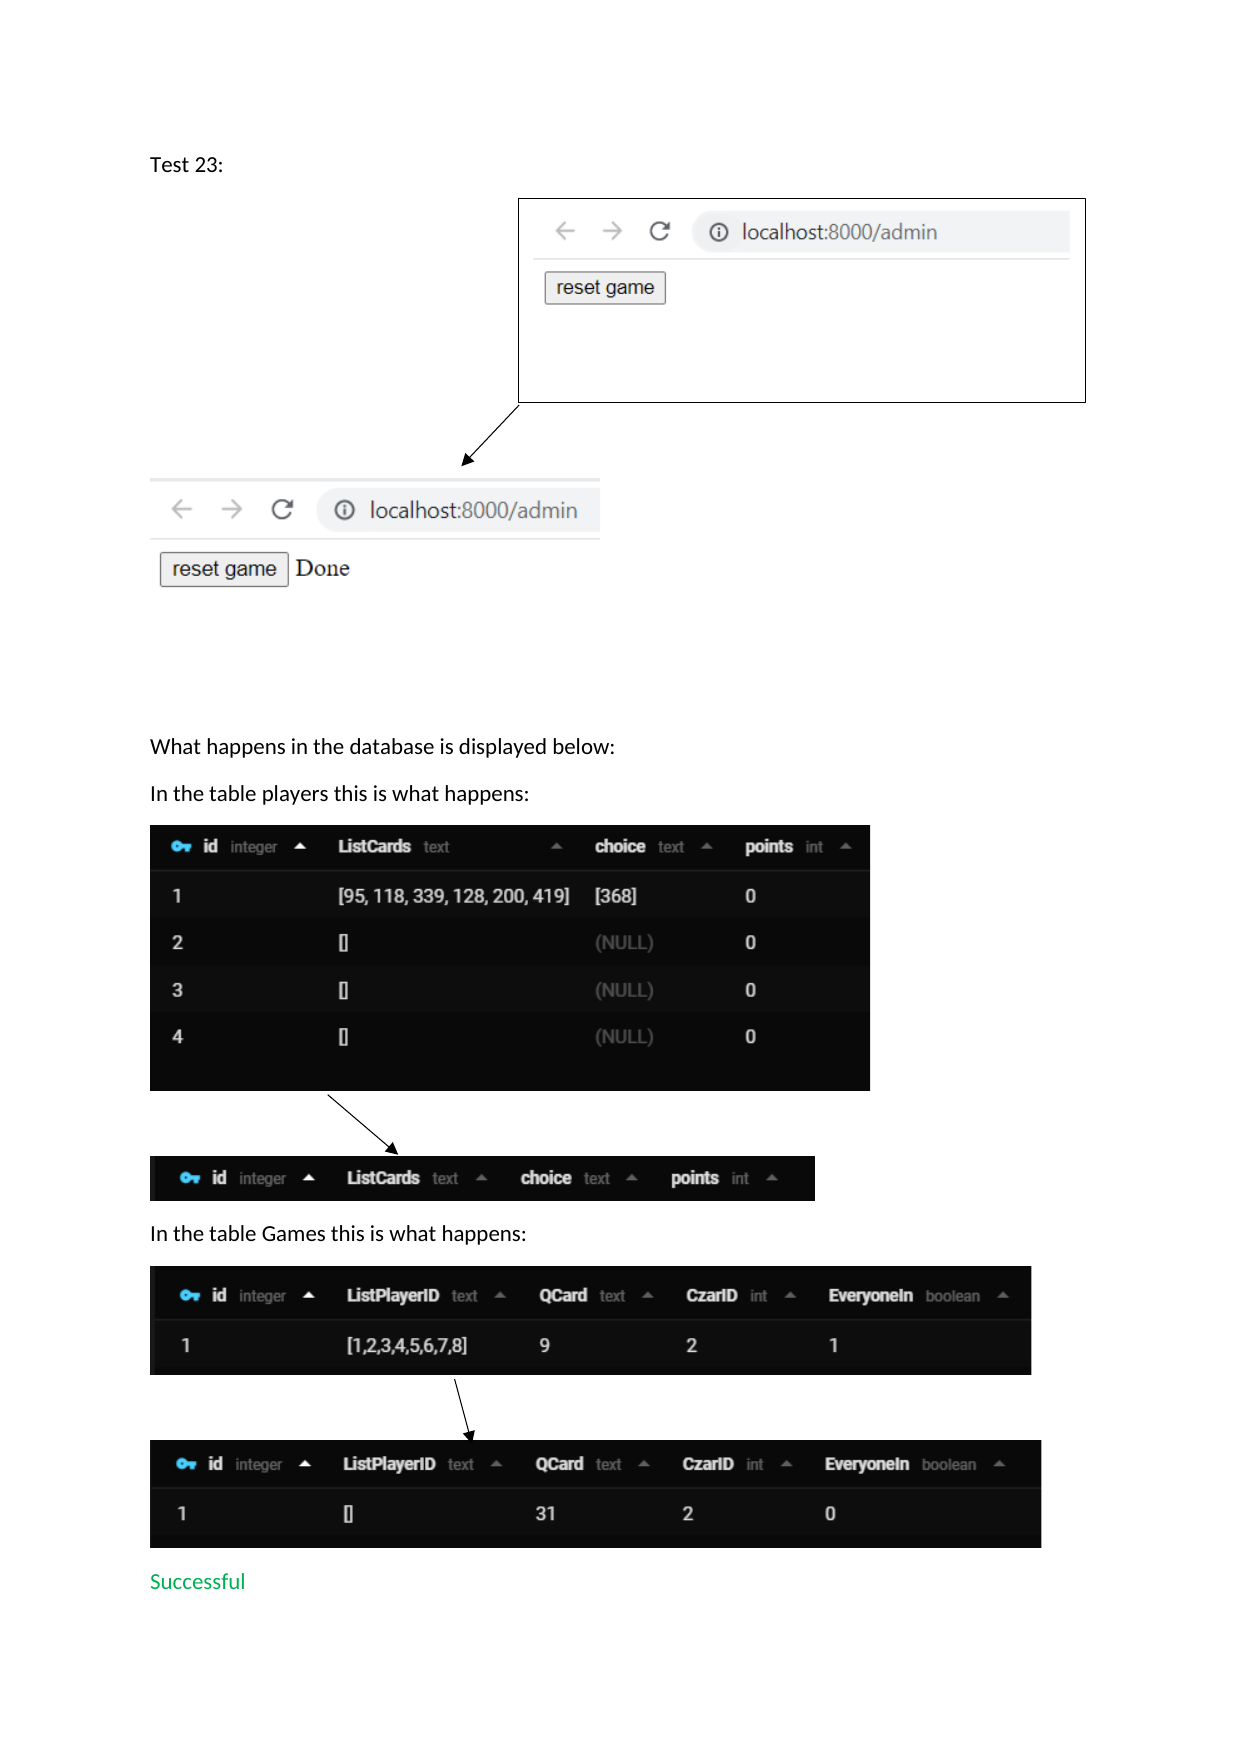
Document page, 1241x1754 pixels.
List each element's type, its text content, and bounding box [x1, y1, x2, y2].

text What happens in the database is displayed below: [150, 732, 1090, 760]
text Successful [150, 1567, 1090, 1595]
text In the table players this is what happens: [150, 779, 1090, 807]
text Test 23: [150, 150, 1090, 178]
picture [150, 1440, 1042, 1548]
picture [150, 1156, 815, 1201]
text In the table Games this is what happens: [150, 1219, 1090, 1247]
picture [150, 825, 871, 1091]
picture [150, 478, 600, 714]
picture [150, 1266, 1032, 1375]
picture [533, 206, 1070, 396]
